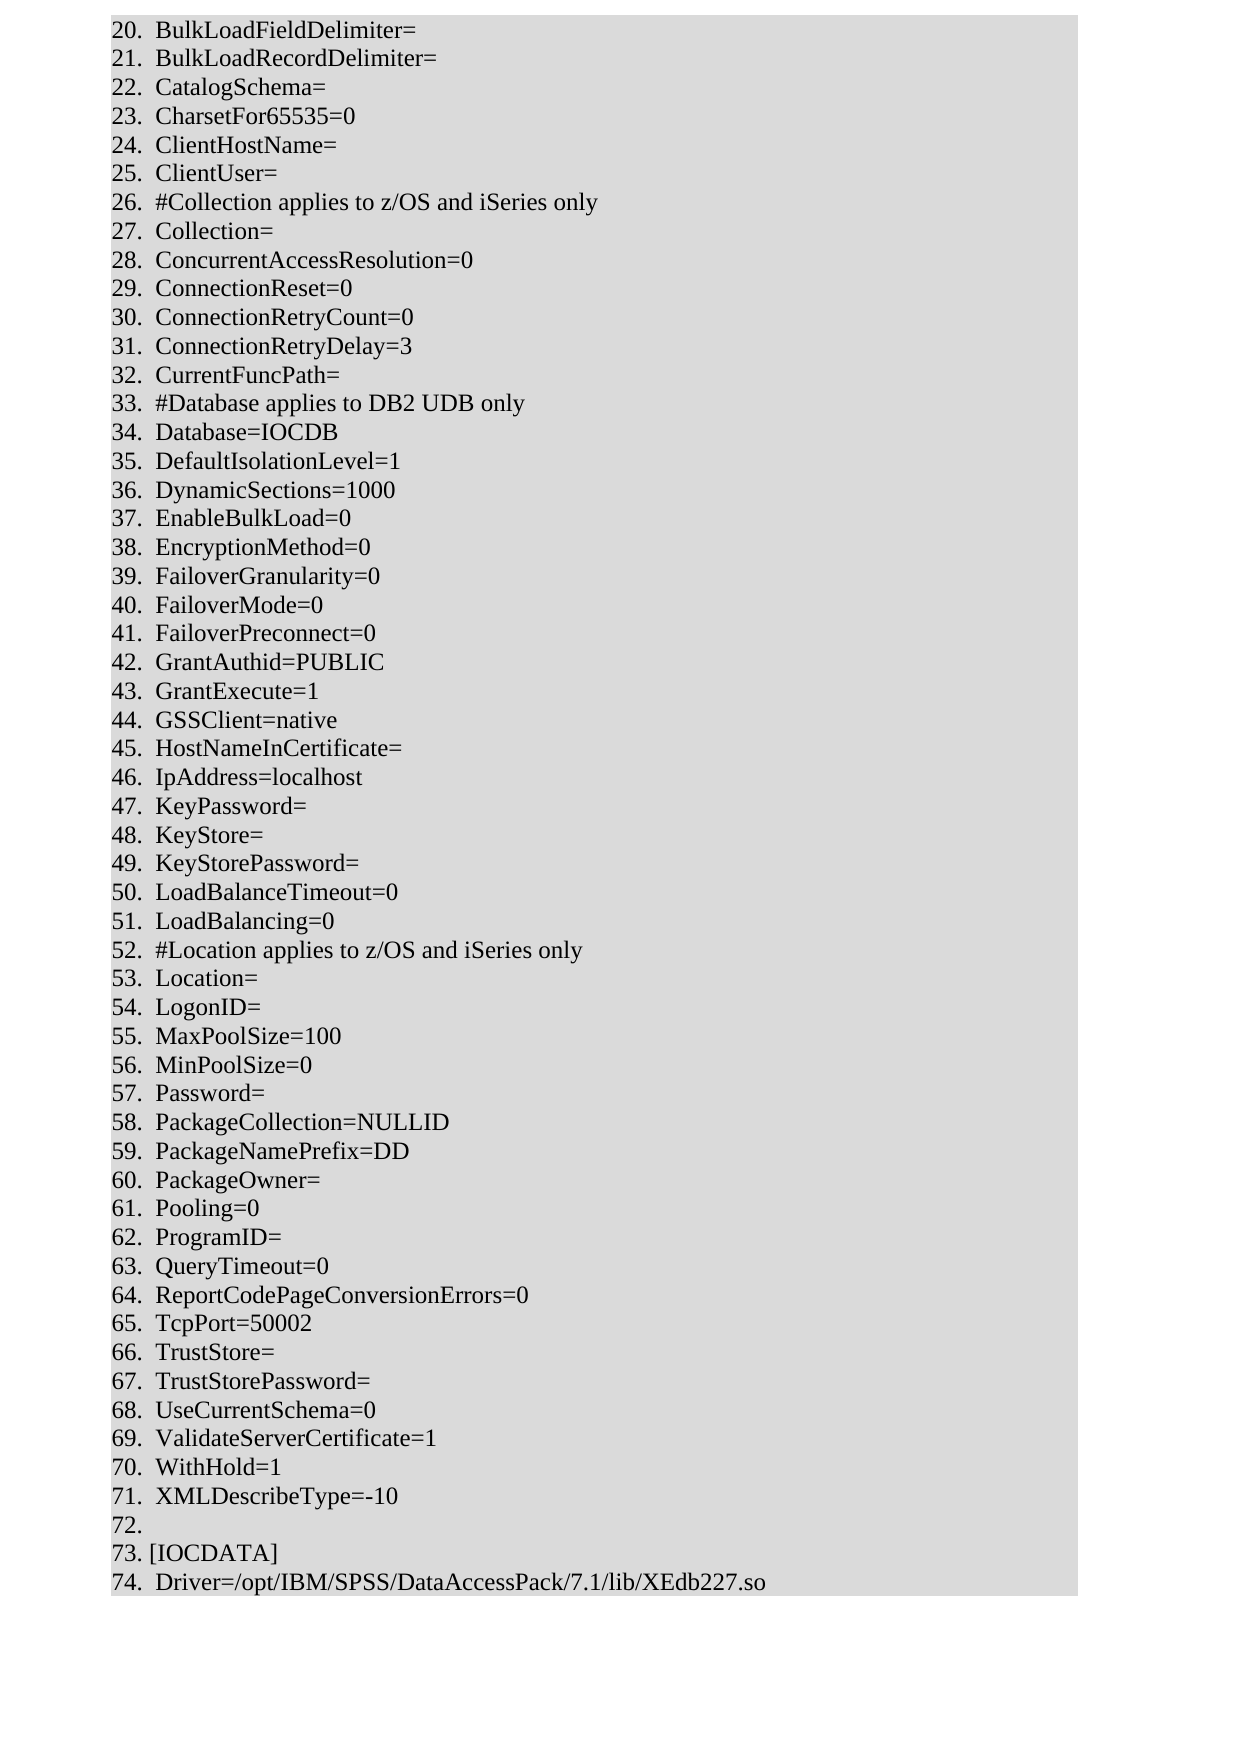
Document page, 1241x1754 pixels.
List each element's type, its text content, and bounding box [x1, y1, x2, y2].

list ConnectionRetryDelay=3 [111, 331, 1078, 360]
list FailoverPreconnect=0 [111, 618, 1078, 647]
list CharsetFor65535=0 [111, 101, 1078, 130]
list ClientUser= [111, 158, 1078, 187]
list FailoverMode=0 [111, 590, 1078, 618]
list QueryTimeout=0 [111, 1251, 1078, 1280]
list PackageCollection=NULLID [111, 1107, 1078, 1136]
list FailoverGranularity=0 [111, 561, 1078, 590]
list GrantExecute=1 [111, 676, 1078, 705]
list EnableBulkLoad=0 [111, 503, 1078, 532]
list GSSClient=native [111, 705, 1078, 733]
list ProgramID= [111, 1222, 1078, 1251]
list GrantAuthid=PUBLIC [111, 647, 1078, 676]
list MaxPoolSize=100 [111, 1021, 1078, 1050]
list PackageNamePrefix=DD [111, 1136, 1078, 1165]
list IpAddress=localhost [111, 762, 1078, 791]
list [IOCDATA] [111, 1538, 1078, 1567]
list BulkLoadFieldDelimiter= [111, 15, 1078, 43]
list ClientHostName= [111, 130, 1078, 158]
list HostNameInCertificate= [111, 733, 1078, 762]
list KeyStorePassword= [111, 848, 1078, 877]
list LoadBalanceTimeout=0 [111, 877, 1078, 906]
list CatalogSchema= [111, 72, 1078, 101]
list DynamicSections=1000 [111, 475, 1078, 503]
list ConcurrentAccessResolution=0 [111, 245, 1078, 273]
list ValidateServerCertificate=1 [111, 1423, 1078, 1452]
list ReportCodePageConversionErrors=0 [111, 1280, 1078, 1308]
list XMLDescribeType=-10 [111, 1481, 1078, 1510]
list TcpPort=50002 [111, 1308, 1078, 1337]
list Collection= [111, 216, 1078, 245]
list LogonID= [111, 992, 1078, 1021]
list ConnectionRetryCount=0 [111, 302, 1078, 331]
list UseCurrentSchema=0 [111, 1395, 1078, 1423]
list ConnectionReset=0 [111, 273, 1078, 302]
list TrustStore= [111, 1337, 1078, 1366]
list DefaultIsolationLevel=1 [111, 446, 1078, 475]
list KeyStore= [111, 820, 1078, 848]
list Driver=/opt/IBM/SPSS/DataAccessPack/7.1/lib/XEdb227.so [111, 1567, 1078, 1596]
list #Collection applies to z/OS and iSeries only [111, 187, 1078, 216]
list BulkLoadRecordDelimiter= [111, 43, 1078, 72]
list Database=IOCDB [111, 417, 1078, 446]
list MinPoolSize=0 [111, 1050, 1078, 1078]
list #Database applies to DB2 UDB only [111, 388, 1078, 417]
list WithHold=1 [111, 1452, 1078, 1481]
list Pooling=0 [111, 1193, 1078, 1222]
list Location= [111, 963, 1078, 992]
list LoadBalancing=0 [111, 906, 1078, 935]
list PackageOwner= [111, 1165, 1078, 1193]
list CurrentFuncPath= [111, 360, 1078, 388]
list EncryptionMethod=0 [111, 532, 1078, 561]
list #Location applies to z/OS and iSeries only [111, 935, 1078, 963]
list TrustStorePassword= [111, 1366, 1078, 1395]
list KeyPassword= [111, 791, 1078, 820]
list Password= [111, 1078, 1078, 1107]
